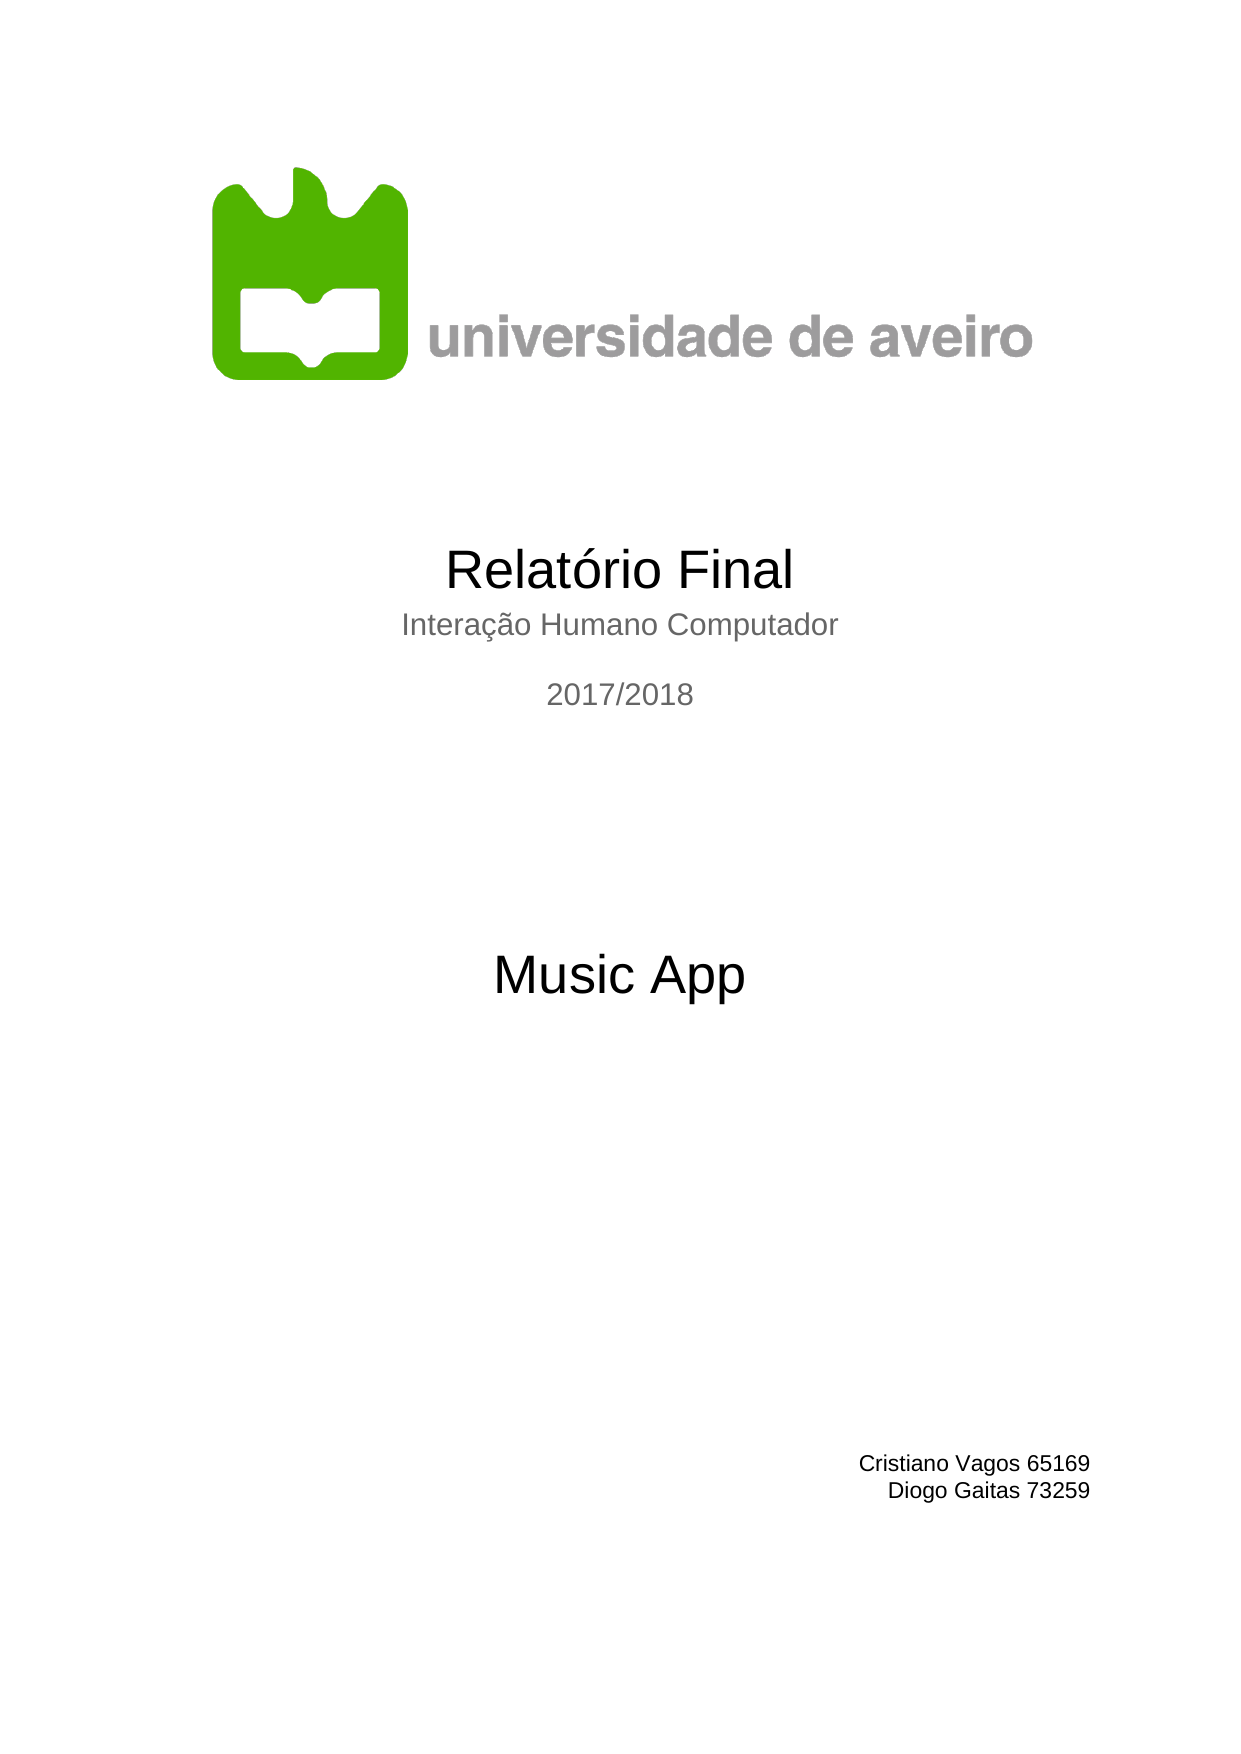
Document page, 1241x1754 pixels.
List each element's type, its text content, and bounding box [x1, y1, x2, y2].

picture [194, 150, 1046, 398]
text Diogo Gaitas 73259 [150, 1477, 1090, 1532]
text 2017/2018 [150, 676, 1090, 712]
text Relatório Final [150, 538, 1090, 600]
text Music App [150, 942, 1090, 1005]
text Interação Humano Computador [150, 606, 1090, 642]
text Cristiano Vagos 65169 [150, 1450, 1090, 1477]
